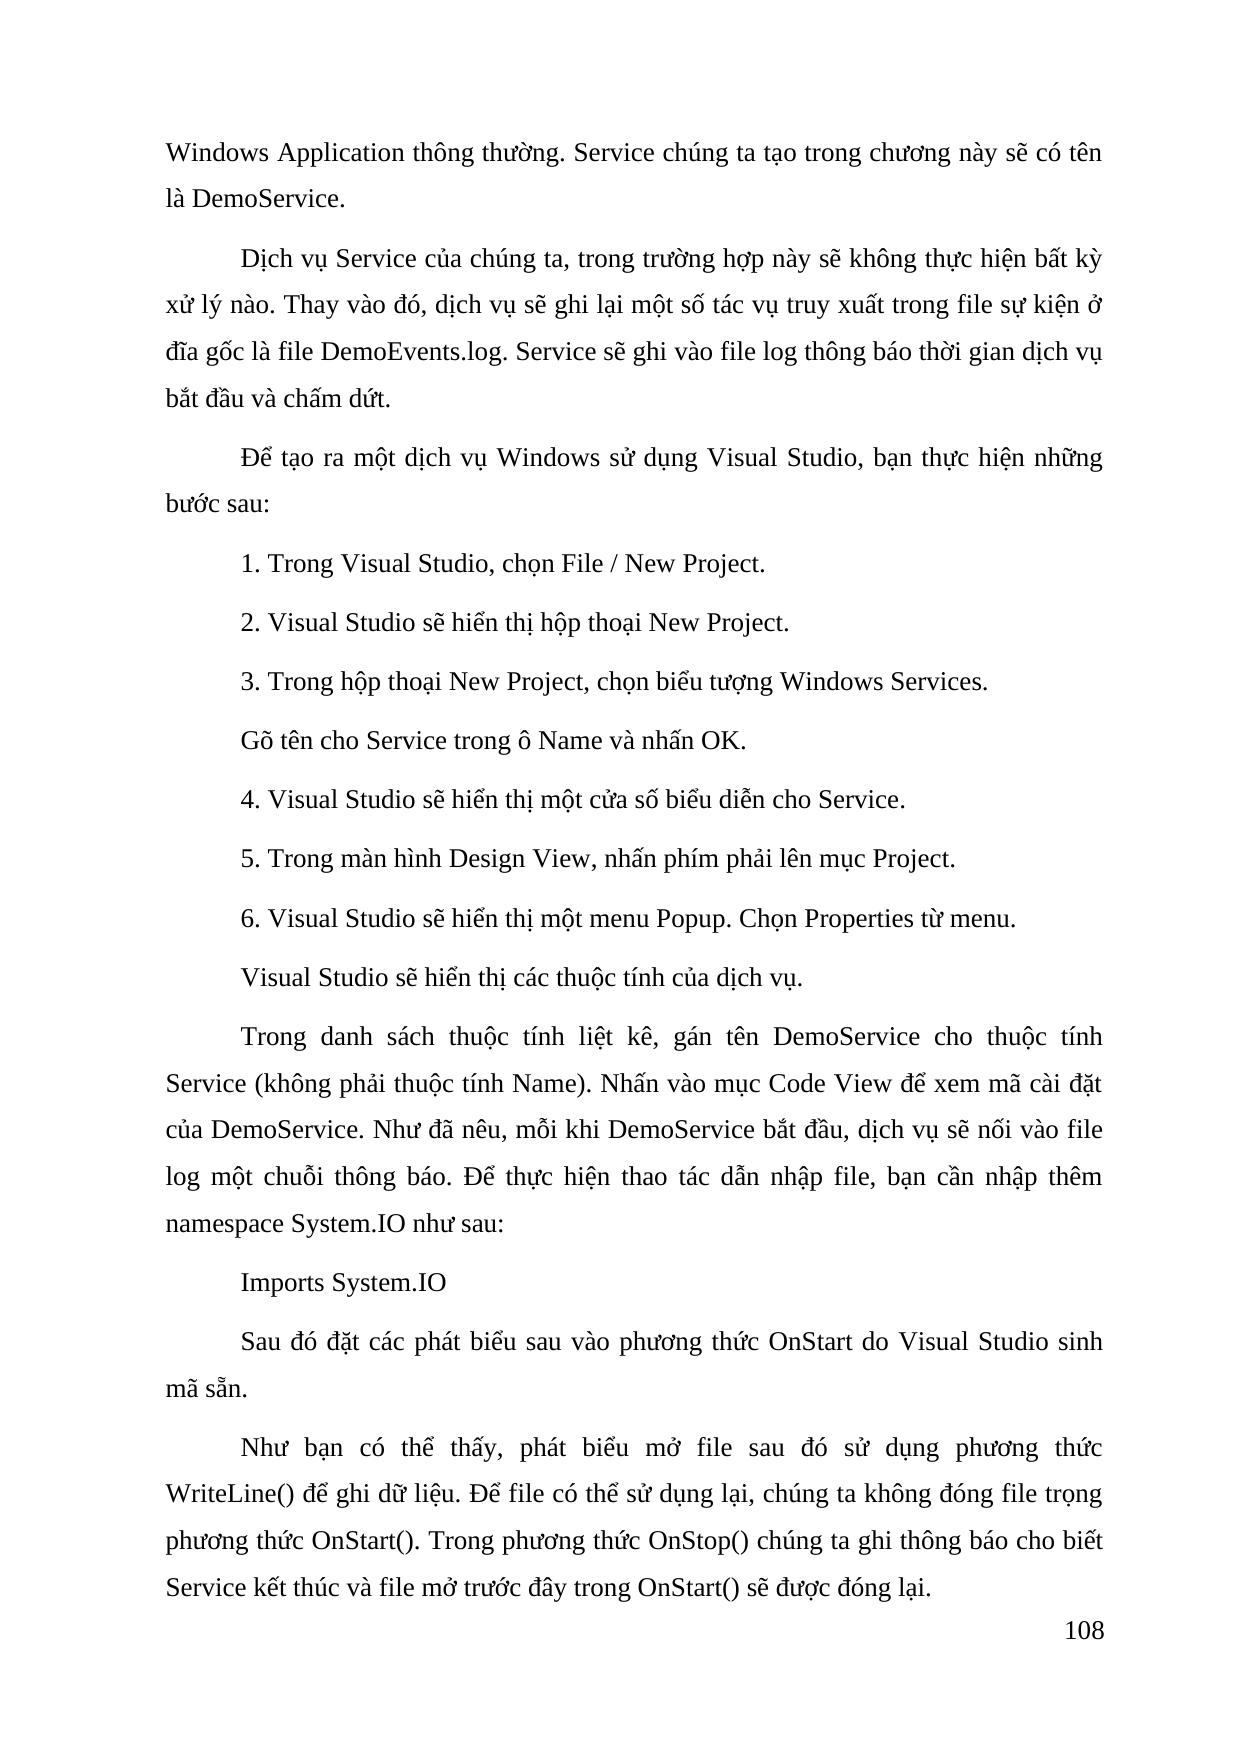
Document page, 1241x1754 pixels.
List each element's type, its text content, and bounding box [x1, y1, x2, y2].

text Để tạo ra một dịch vụ Windows sử dụng Visual Studio, bạn thực hiện những bước sau: [165, 441, 1104, 519]
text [165, 136, 1104, 214]
text Imports System.IO [165, 1266, 1104, 1297]
text 4. Visual Studio sẽ hiển thị một cửa số biểu diễn cho Service. [165, 783, 1104, 814]
text 3. Trong hộp thoại New Project, chọn biểu tượng Windows Services. [203, 665, 1104, 696]
text Như bạn có thể thấy, phát biểu mở file sau đó sử dụng phương thức WriteLine() để ghi dữ liệu. Để file có thể sử dụng lại, chúng ta không đóng file trọng phương thức OnStart(). Trong phương thức OnStop() chúng ta ghi thông báo cho biết Service kết thúc và file mở trước đây trong OnStart() sẽ được đóng lại. [165, 1431, 1104, 1602]
text Visual Studio sẽ hiển thị các thuộc tính của dịch vụ. [165, 961, 1104, 992]
text Sau đó đặt các phát biểu sau vào phương thức OnStart do Visual Studio sinh mã sẵn. [165, 1325, 1104, 1403]
text Trong danh sách thuộc tính liệt kê, gán tên DemoService cho thuộc tính Service (không phải thuộc tính Name). Nhấn vào mục Code View để xem mã cài đặt của DemoService. Như đã nêu, mỗi khi DemoService bắt đầu, dịch vụ sẽ nối vào file log một chuỗi thông báo. Để thực hiện thao tác dẫn nhập file, bạn cần nhập thêm namespace System.IO như sau: [165, 1020, 1104, 1238]
text 2. Visual Studio sẽ hiển thị hộp thoại New Project. [165, 606, 1104, 637]
text Dịch vụ Service của chúng ta, trong trường hợp này sẽ không thực hiện bất kỳ xử lý nào. Thay vào đó, dịch vụ sẽ ghi lại một số tác vụ truy xuất trong file sự kiện ở đĩa gốc là file DemoEvents.log. Service sẽ ghi vào file log thông báo thời gian dịch vụ bắt đầu và chấm dứt. [165, 242, 1104, 413]
text 6. Visual Studio sẽ hiển thị một menu Popup. Chọn Properties từ menu. [165, 902, 1104, 933]
text 5. Trong màn hình Design View, nhấn phím phải lên mục Project. [165, 842, 1104, 874]
text Gõ tên cho Service trong ô Name và nhấn OK. [165, 724, 1104, 755]
text 1. Trong Visual Studio, chọn File / New Project. [165, 547, 1104, 578]
